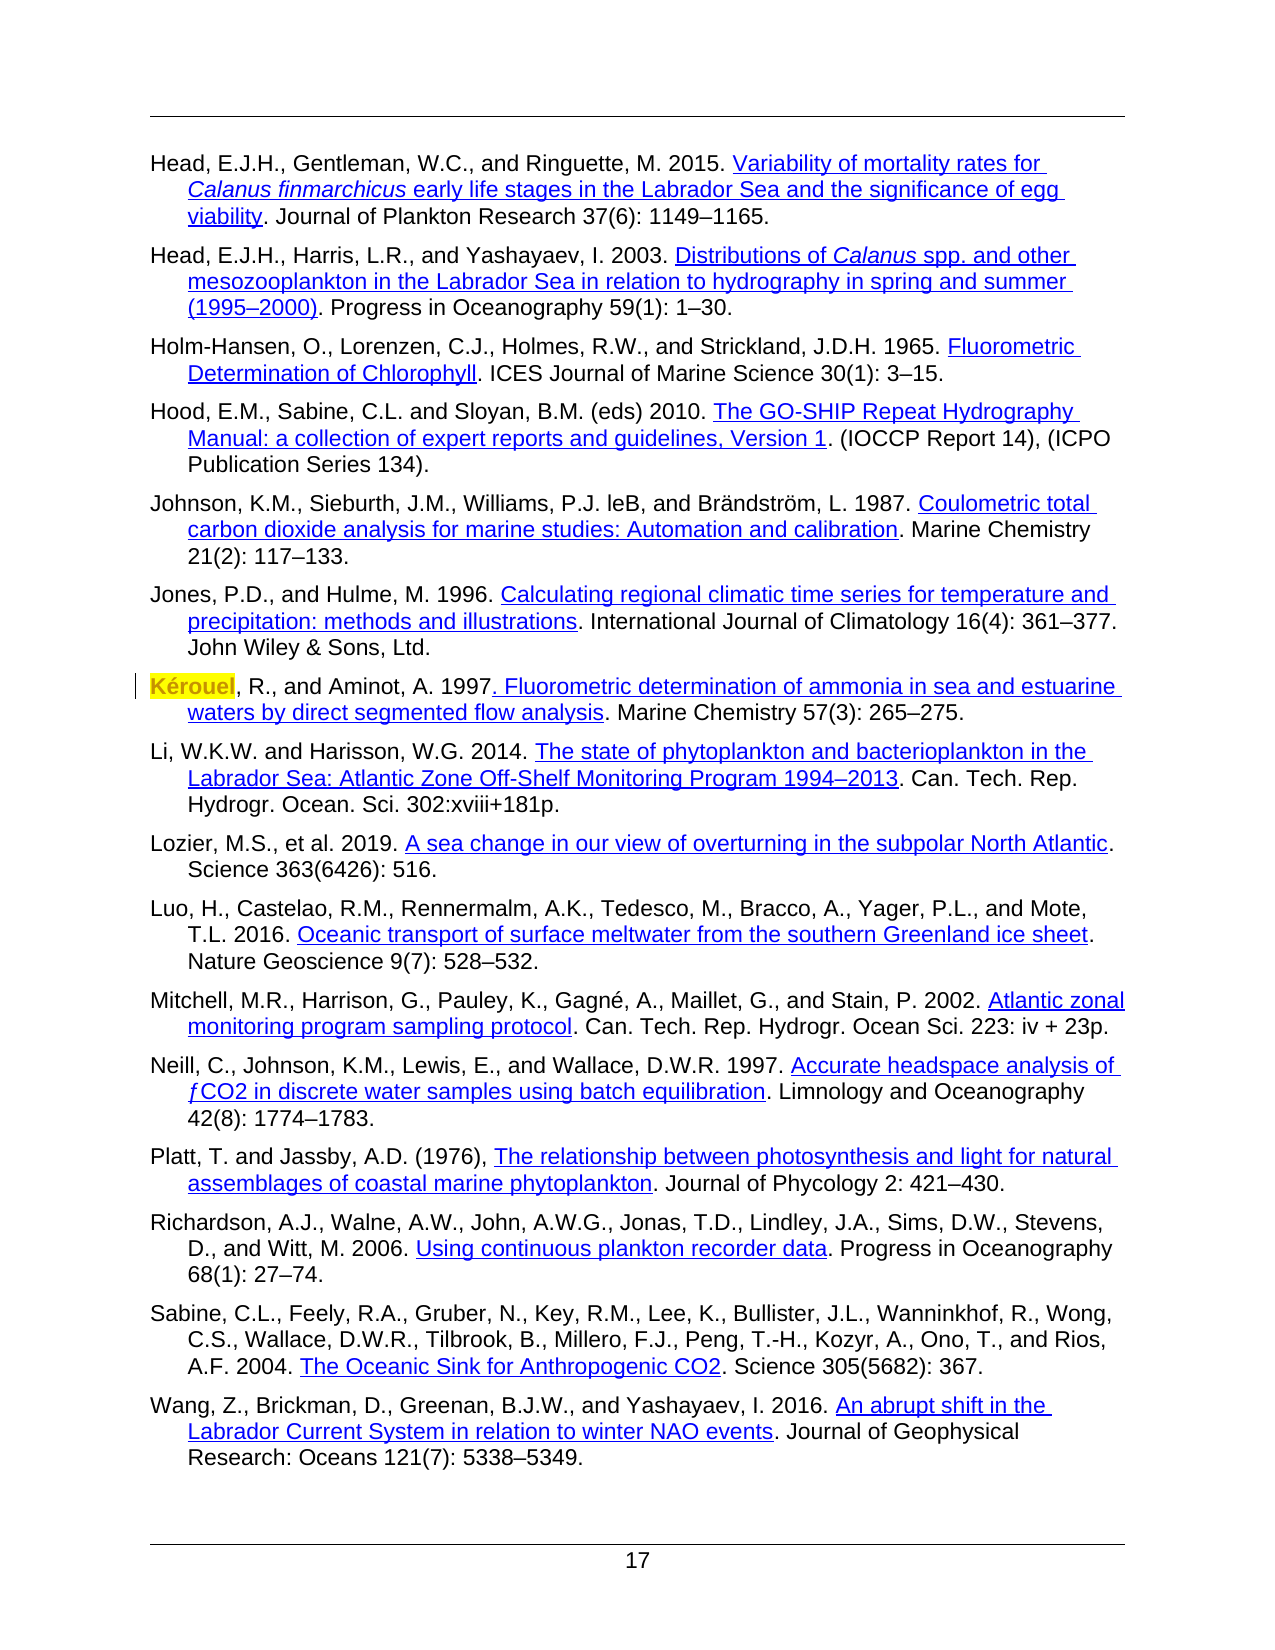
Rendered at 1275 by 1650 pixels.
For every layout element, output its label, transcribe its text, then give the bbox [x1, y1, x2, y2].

text Johnson, K.M., Sieburth, J.M., Williams, P.J. leB, and Brändström, L. 1987. Coulometric total carbon dioxide analysis for marine studies: Automation and calibration. Marine Chemistry 21(2): 117–133. [150, 490, 1125, 569]
text Kérouel, R., and Aminot, A. 1997. Fluorometric determination of ammonia in sea and estuarine waters by direct segmented flow analysis. Marine Chemistry 57(3): 265–275. [150, 673, 1125, 726]
text Platt, T. and Jassby, A.D. (1976), The relationship between photosynthesis and light for natural assemblages of coastal marine phytoplankton. Journal of Phycology 2: 421–430. [150, 1143, 1125, 1196]
text Wang, Z., Brickman, D., Greenan, B.J.W., and Yashayaev, I. 2016. An abrupt shift in the Labrador Current System in relation to winter NAO events. Journal of Geophysical Research: Oceans 121(7): 5338–5349. [150, 1392, 1125, 1471]
text Lozier, M.S., et al. 2019. A sea change in our view of overturning in the subpolar North Atlantic. Science 363(6426): 516. [150, 830, 1125, 882]
text Richardson, A.J., Walne, A.W., John, A.W.G., Jonas, T.D., Lindley, J.A., Sims, D.W., Stevens, D., and Witt, M. 2006. Using continuous plankton recorder data. Progress in Oceanography 68(1): 27–74. [150, 1208, 1125, 1288]
text Mitchell, M.R., Harrison, G., Pauley, K., Gagné, A., Maillet, G., and Stain, P. 2002. Atlantic zonal monitoring program sampling protocol. Can. Tech. Rep. Hydrogr. Ocean Sci. 223: iv + 23p. [150, 987, 1125, 1039]
text Neill, C., Johnson, K.M., Lewis, E., and Wallace, D.W.R. 1997. Accurate headspace analysis of ƒCO2 in discrete water samples using batch equilibration. Limnology and Oceanography 42(8): 1774–1783. [150, 1052, 1125, 1131]
text Jones, P.D., and Hulme, M. 1996. Calculating regional climatic time series for temperature and precipitation: methods and illustrations. International Journal of Climatology 16(4): 361–377. John Wiley & Sons, Ltd. [150, 581, 1125, 661]
text Holm-Hansen, O., Lorenzen, C.J., Holmes, R.W., and Strickland, J.D.H. 1965. Fluorometric Determination of Chlorophyll. ICES Journal of Marine Science 30(1): 3–15. [150, 333, 1125, 386]
text Head, E.J.H., Harris, L.R., and Yashayaev, I. 2003. Distributions of Calanus spp. and other mesozooplankton in the Labrador Sea in relation to hydrography in spring and summer (1995–2000). Progress in Oceanography 59(1): 1–30. [150, 242, 1125, 321]
text Sabine, C.L., Feely, R.A., Gruber, N., Key, R.M., Lee, K., Bullister, J.L., Wanninkhof, R., Wong, C.S., Wallace, D.W.R., Tilbrook, B., Millero, F.J., Peng, T.-H., Kozyr, A., Ono, T., and Rios, A.F. 2004. The Oceanic Sink for Anthropogenic CO2. Science 305(5682): 367. [150, 1300, 1125, 1379]
text Li, W.K.W. and Harisson, W.G. 2014. The state of phytoplankton and bacterioplankton in the Labrador Sea: Atlantic Zone Off-Shelf Monitoring Program 1994–2013. Can. Tech. Rep. Hydrogr. Ocean. Sci. 302:xviii+181p. [150, 738, 1125, 817]
text Luo, H., Castelao, R.M., Rennermalm, A.K., Tedesco, M., Bracco, A., Yager, P.L., and Mote, T.L. 2016. Oceanic transport of surface meltwater from the southern Greenland ice sheet. Nature Geoscience 9(7): 528–532. [150, 895, 1125, 974]
text Hood, E.M., Sabine, C.L. and Sloyan, B.M. (eds) 2010. The GO-SHIP Repeat Hydrography Manual: a collection of expert reports and guidelines, Version 1. (IOCCP Report 14), (ICPO Publication Series 134). [150, 398, 1125, 477]
text Head, E.J.H., Gentleman, W.C., and Ringuette, M. 2015. Variability of mortality rates for Calanus finmarchicus early life stages in the Labrador Sea and the significance of egg viability. Journal of Plankton Research 37(6): 1149–1165. [150, 150, 1125, 229]
